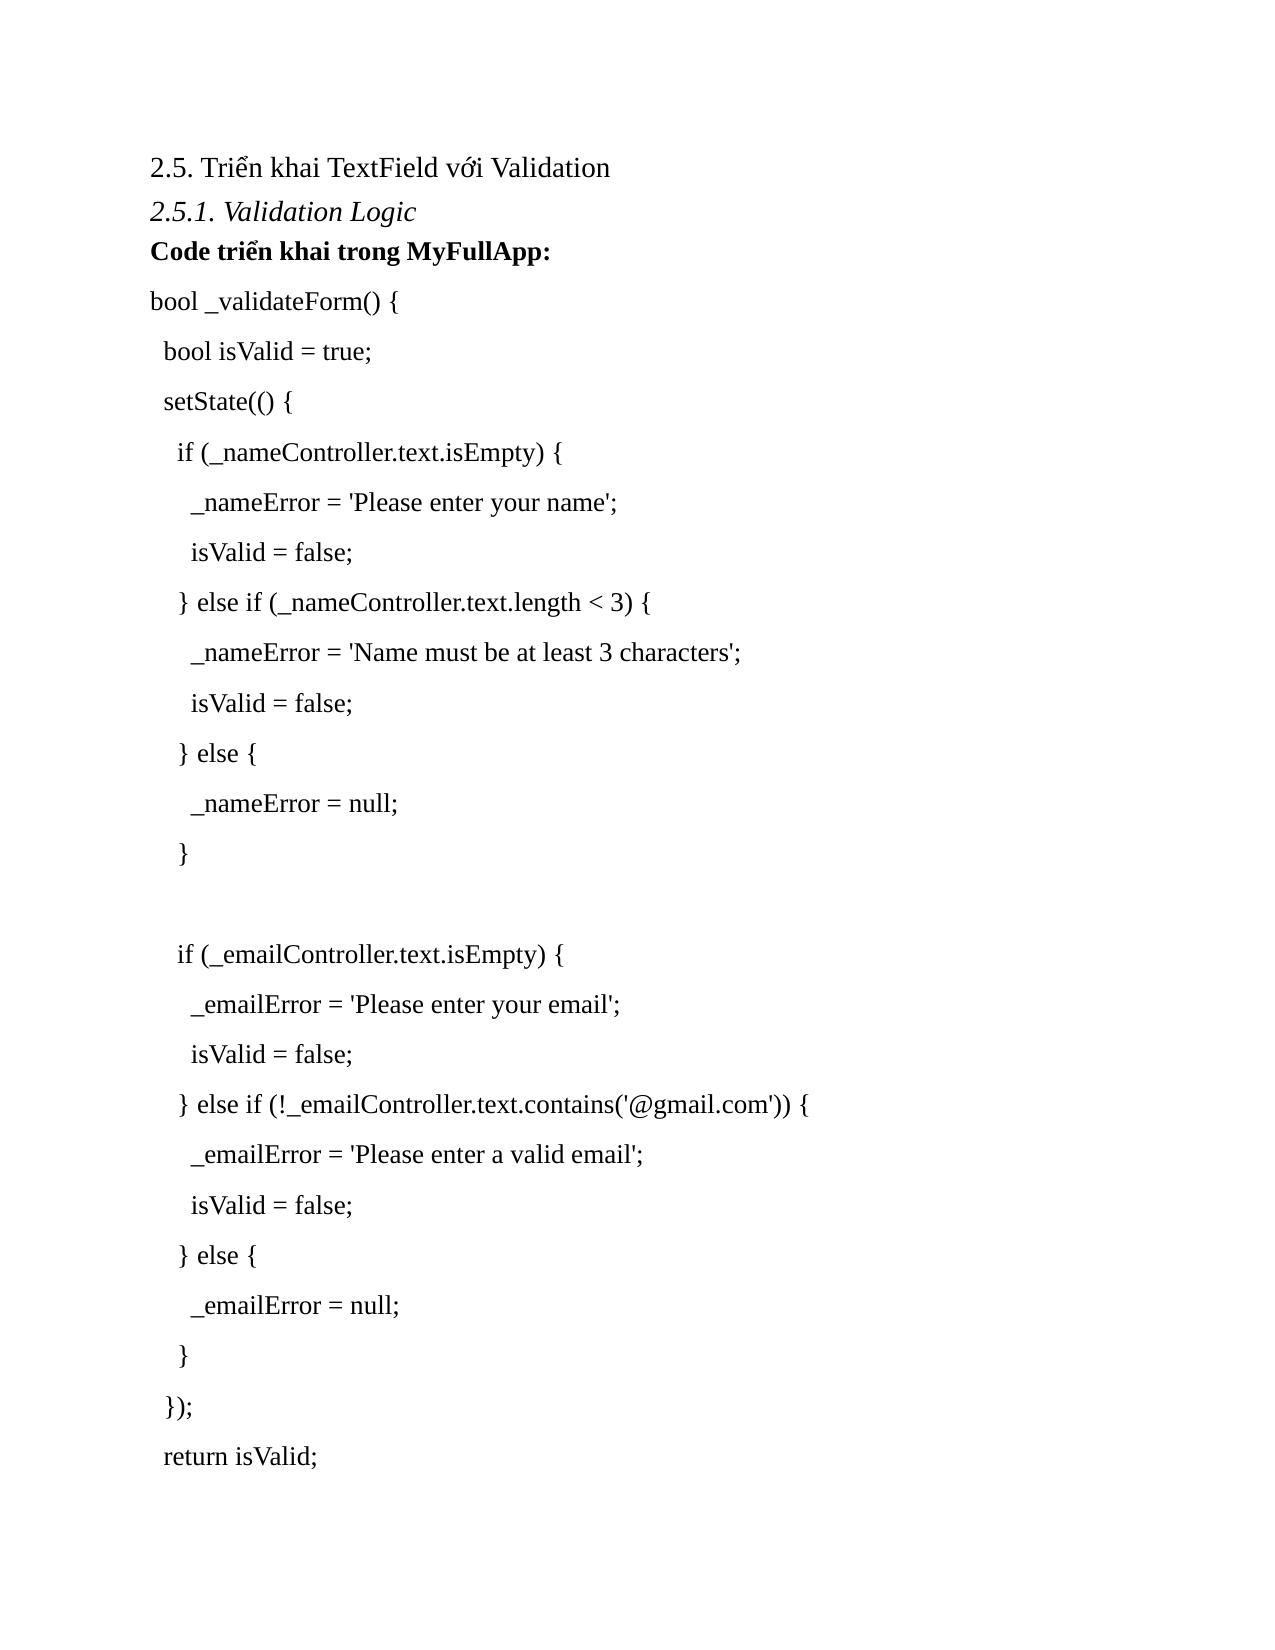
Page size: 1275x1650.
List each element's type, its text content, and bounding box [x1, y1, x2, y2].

text if (_nameController.text.isEmpty) { [150, 436, 1125, 467]
text setState(() { [150, 385, 1125, 417]
text _nameError = null; [150, 787, 1125, 818]
text isValid = false; [150, 687, 1125, 718]
text } [150, 1339, 1125, 1371]
text Code triển khai trong MyFullApp: [150, 235, 1125, 266]
subtitle 2.5. Triển khai TextField với Validation [150, 150, 1125, 183]
text } else { [150, 1239, 1125, 1270]
text if (_emailController.text.isEmpty) { [150, 938, 1125, 969]
text isValid = false; [150, 1038, 1125, 1069]
text isValid = false; [150, 1189, 1125, 1220]
text bool isValid = true; [150, 335, 1125, 366]
text } else if (!_emailController.text.contains('@gmail.com')) { [150, 1088, 1125, 1119]
subtitle 2.5.1. Validation Logic [150, 194, 1125, 228]
text } else { [150, 737, 1125, 768]
text _nameError = 'Please enter your name'; [150, 486, 1125, 517]
text }); [150, 1389, 1125, 1421]
text } else if (_nameController.text.length < 3) { [150, 586, 1125, 617]
text _emailError = 'Please enter a valid email'; [150, 1138, 1125, 1170]
text return isValid; [150, 1440, 1125, 1471]
text _emailError = 'Please enter your email'; [150, 988, 1125, 1019]
text _nameError = 'Name must be at least 3 characters'; [150, 636, 1125, 668]
text bool _validateForm() { [150, 285, 1125, 316]
text isValid = false; [150, 536, 1125, 567]
text _emailError = null; [150, 1289, 1125, 1320]
text } [150, 837, 1125, 868]
